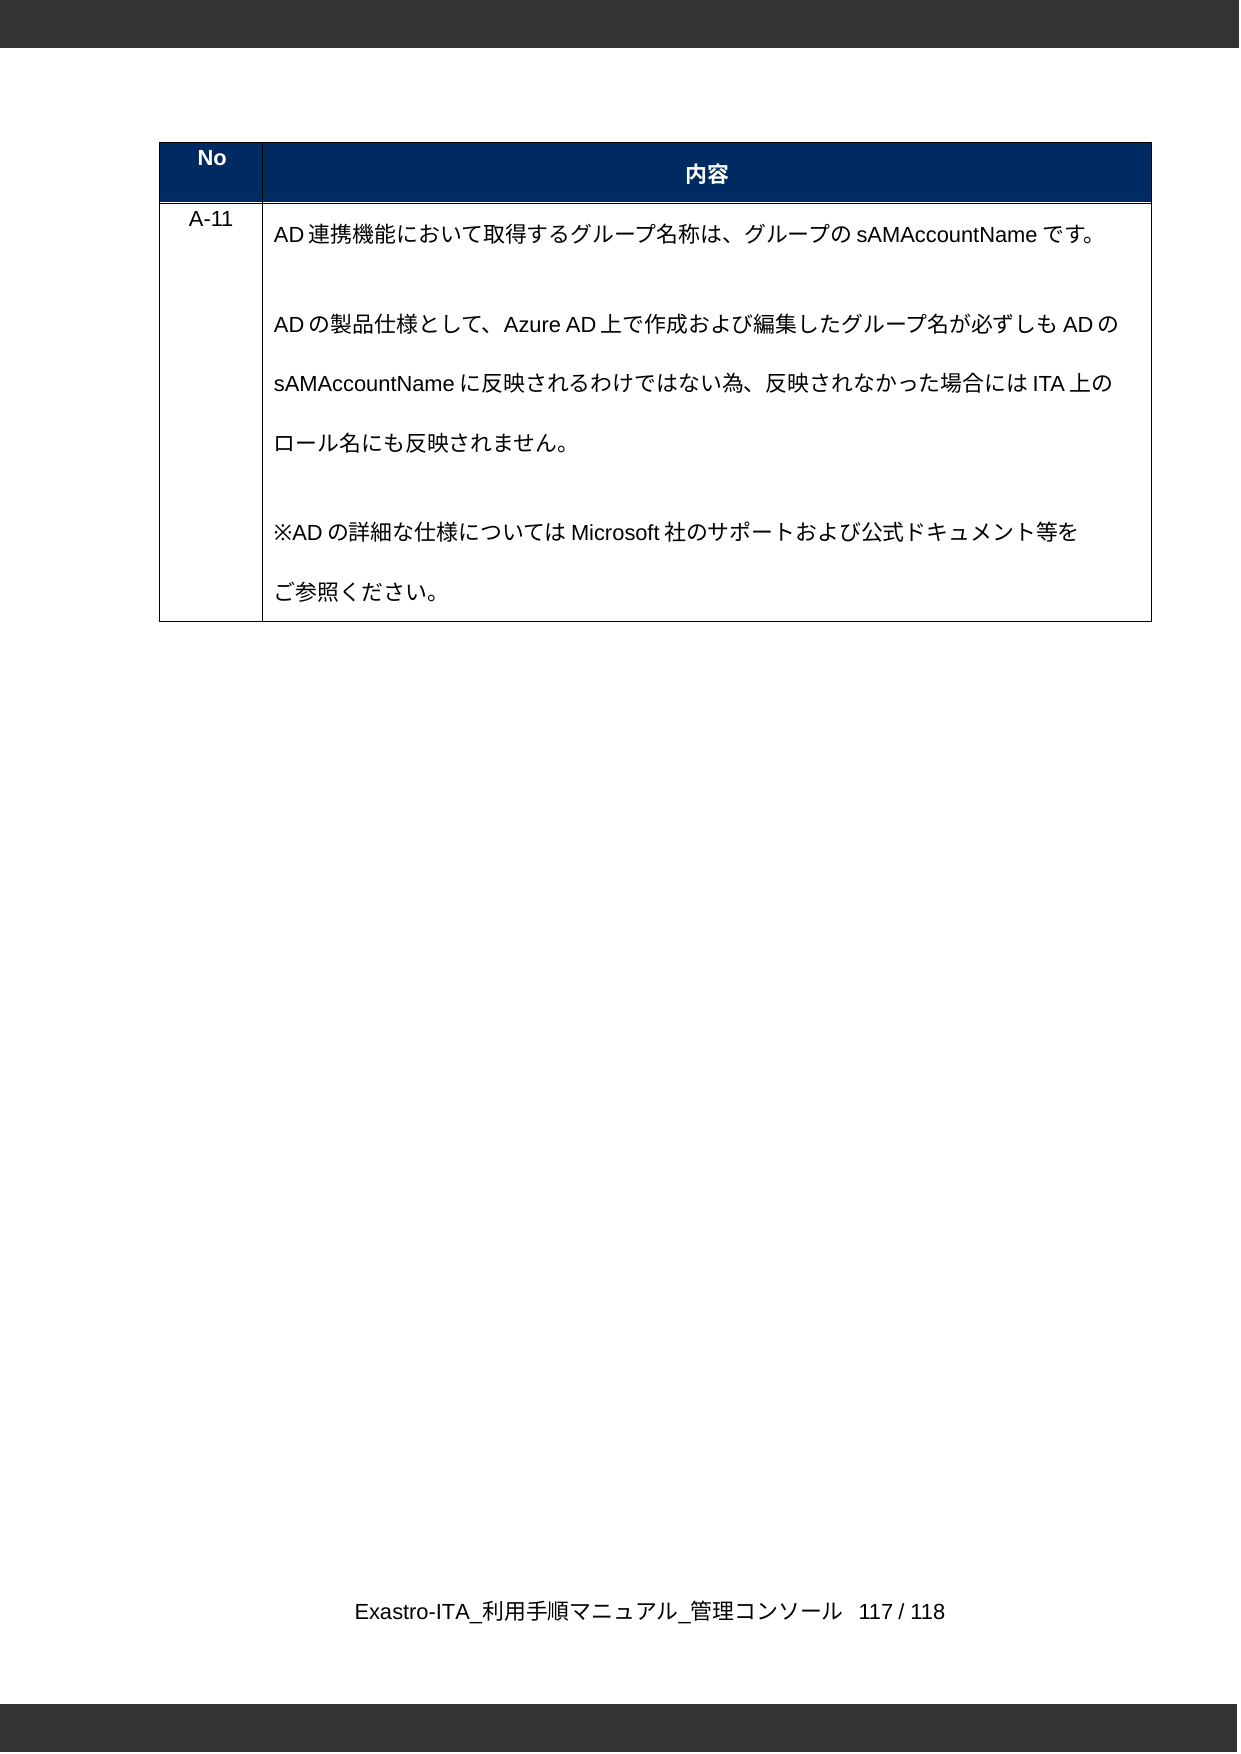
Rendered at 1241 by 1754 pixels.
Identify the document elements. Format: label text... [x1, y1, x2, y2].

table_cell A-11 [160, 204, 262, 621]
table_cell AD連携機能において取得するグループ名称は、グループのsAMAccountNameです。 ADの製品仕様として、Azure AD上で作成および編集したグループ名が必ずしもADの sAMAccountNameに反映されるわけではない為、反映されなかった場合にはITA上の ロール名にも反映されません。 ※ADの詳細な仕様についてはMicrosoft社のサポートおよび公式ドキュメント等を ご参照ください。 [263, 204, 1151, 621]
picture [0, 1704, 1237, 1752]
table_header No [160, 143, 262, 202]
picture [0, 0, 1239, 48]
table_header 内容 [263, 143, 1151, 202]
